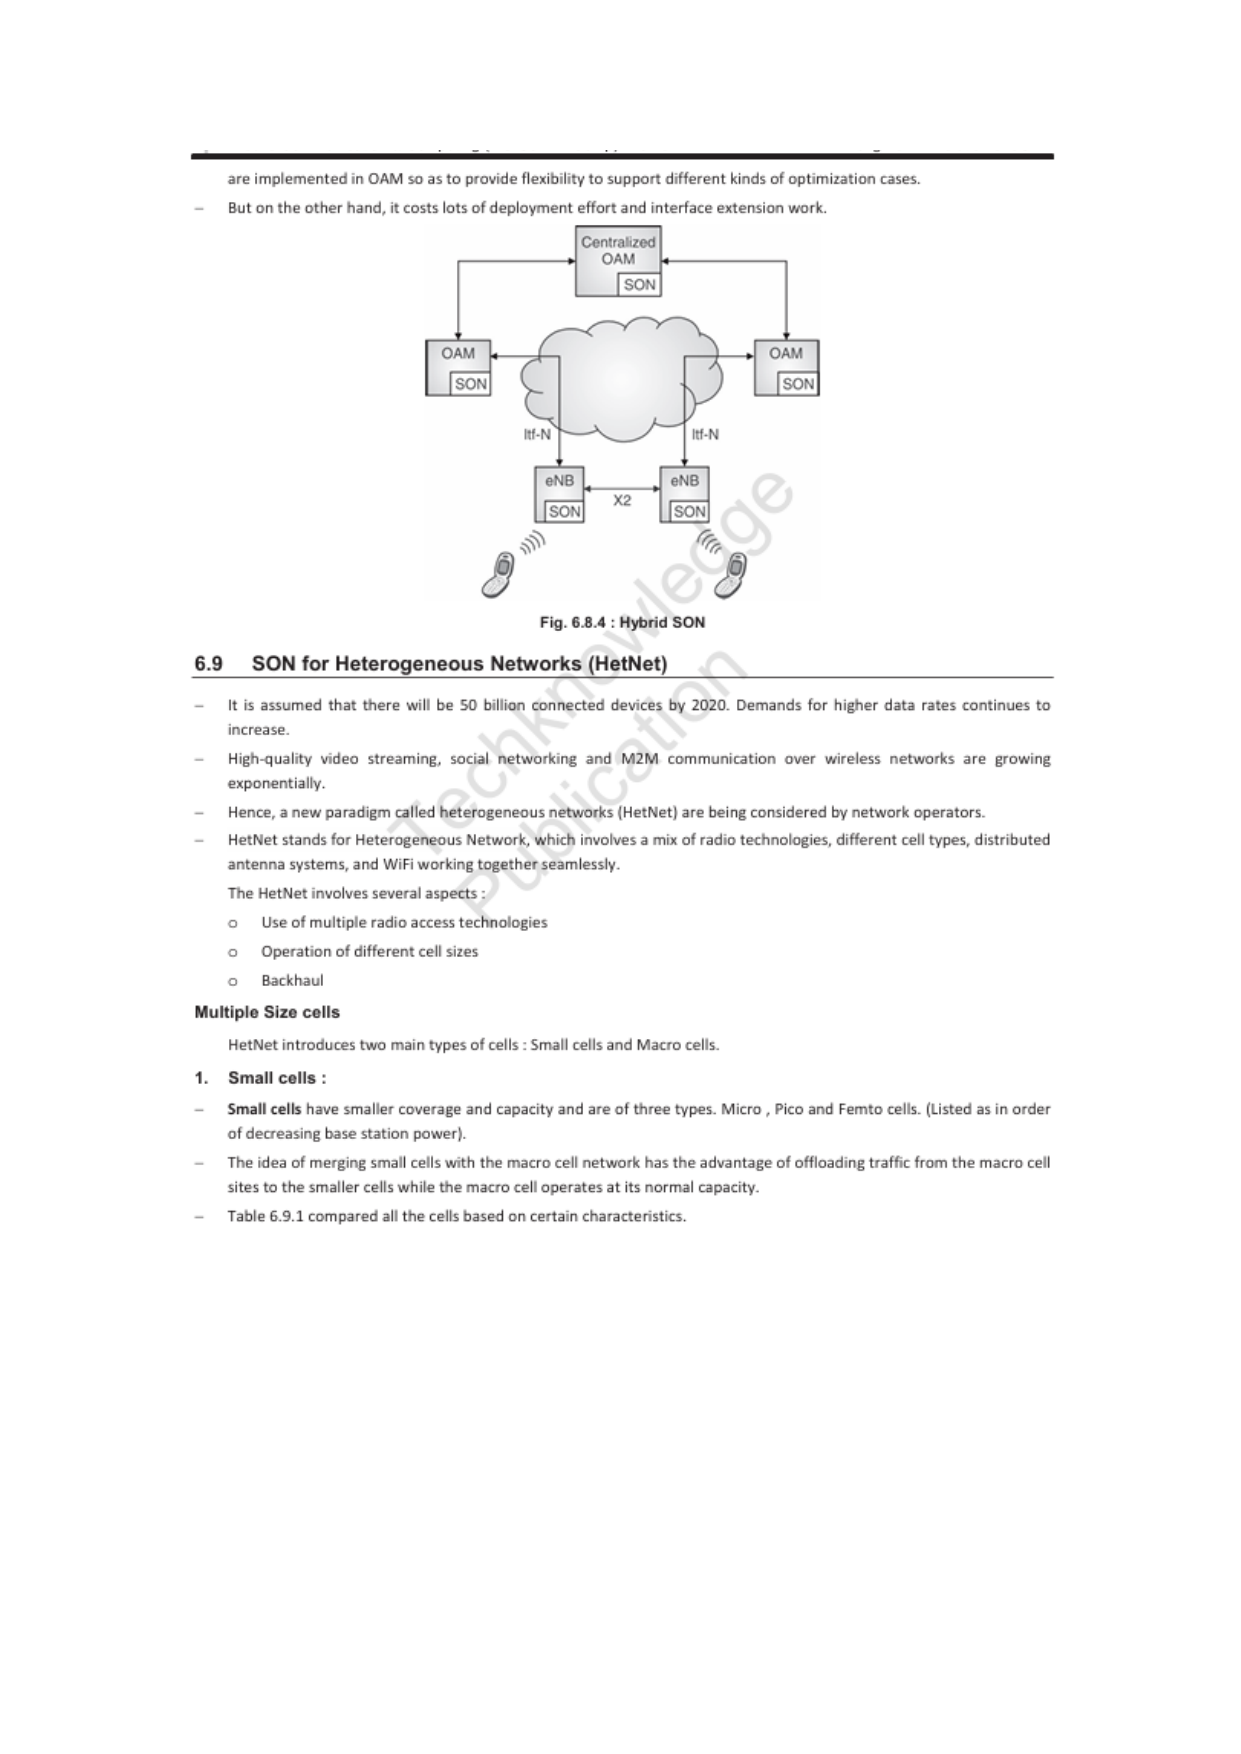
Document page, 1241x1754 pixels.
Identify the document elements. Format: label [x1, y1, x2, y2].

picture [150, 150, 1091, 1240]
